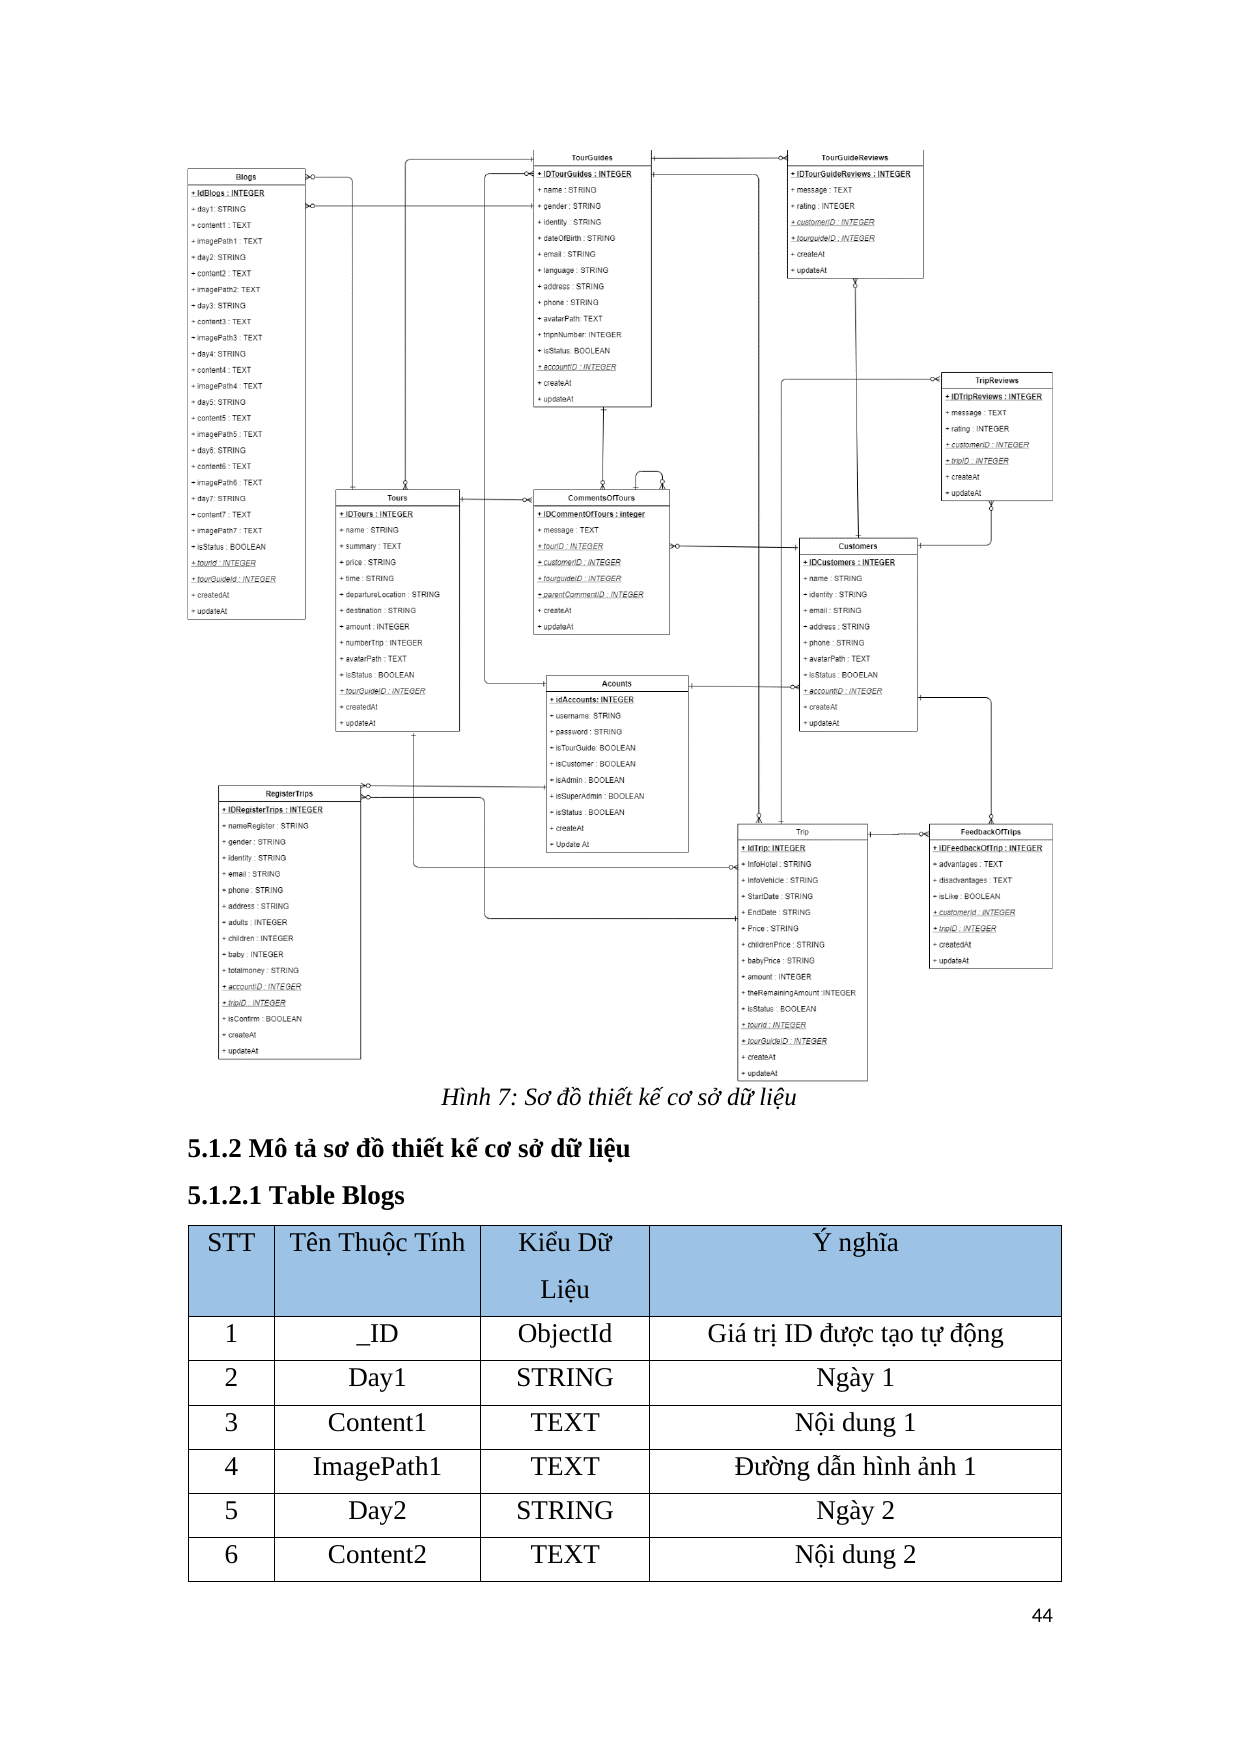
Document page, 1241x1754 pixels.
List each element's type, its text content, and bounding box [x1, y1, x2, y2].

table_header Tên Thuộc Tính [275, 1226, 480, 1316]
table_cell TEXT [481, 1450, 649, 1493]
table_cell Ngày 2 [650, 1494, 1061, 1537]
table_cell 3 [189, 1406, 274, 1449]
table_cell Content2 [275, 1538, 480, 1581]
table_cell _ID [275, 1317, 480, 1360]
table_cell Ngày 1 [650, 1361, 1061, 1404]
picture [187, 150, 1053, 1083]
table_cell Giá trị ID được tạo tự động [650, 1317, 1061, 1360]
table_cell ImagePath1 [275, 1450, 480, 1493]
text 5.1.2 Mô tả sơ đồ thiết kế cơ sở dữ liệu [187, 1132, 1053, 1163]
table_cell Day1 [275, 1361, 480, 1404]
table_cell STRING [481, 1361, 649, 1404]
text 5.1.2.1 Table Blogs [187, 1179, 1053, 1210]
table_header Ý nghĩa [650, 1226, 1061, 1316]
text Hình 7: Sơ đồ thiết kế cơ sở dữ liệu [187, 1083, 1053, 1111]
table_cell ObjectId [481, 1317, 649, 1360]
table_header STT [189, 1226, 274, 1316]
table_cell 4 [189, 1450, 274, 1493]
table_cell TEXT [481, 1538, 649, 1581]
table_cell Day2 [275, 1494, 480, 1537]
table_cell 1 [189, 1317, 274, 1360]
table_cell STRING [481, 1494, 649, 1537]
table_cell Đường dẫn hình ảnh 1 [650, 1450, 1061, 1493]
table_cell 5 [189, 1494, 274, 1537]
table_cell Content1 [275, 1406, 480, 1449]
table_cell TEXT [481, 1406, 649, 1449]
table_cell 6 [189, 1538, 274, 1581]
table_header Kiểu Dữ Liệu [481, 1226, 649, 1316]
table_cell Nội dung 1 [650, 1406, 1061, 1449]
table_cell Nội dung 2 [650, 1538, 1061, 1581]
table_cell 2 [189, 1361, 274, 1404]
